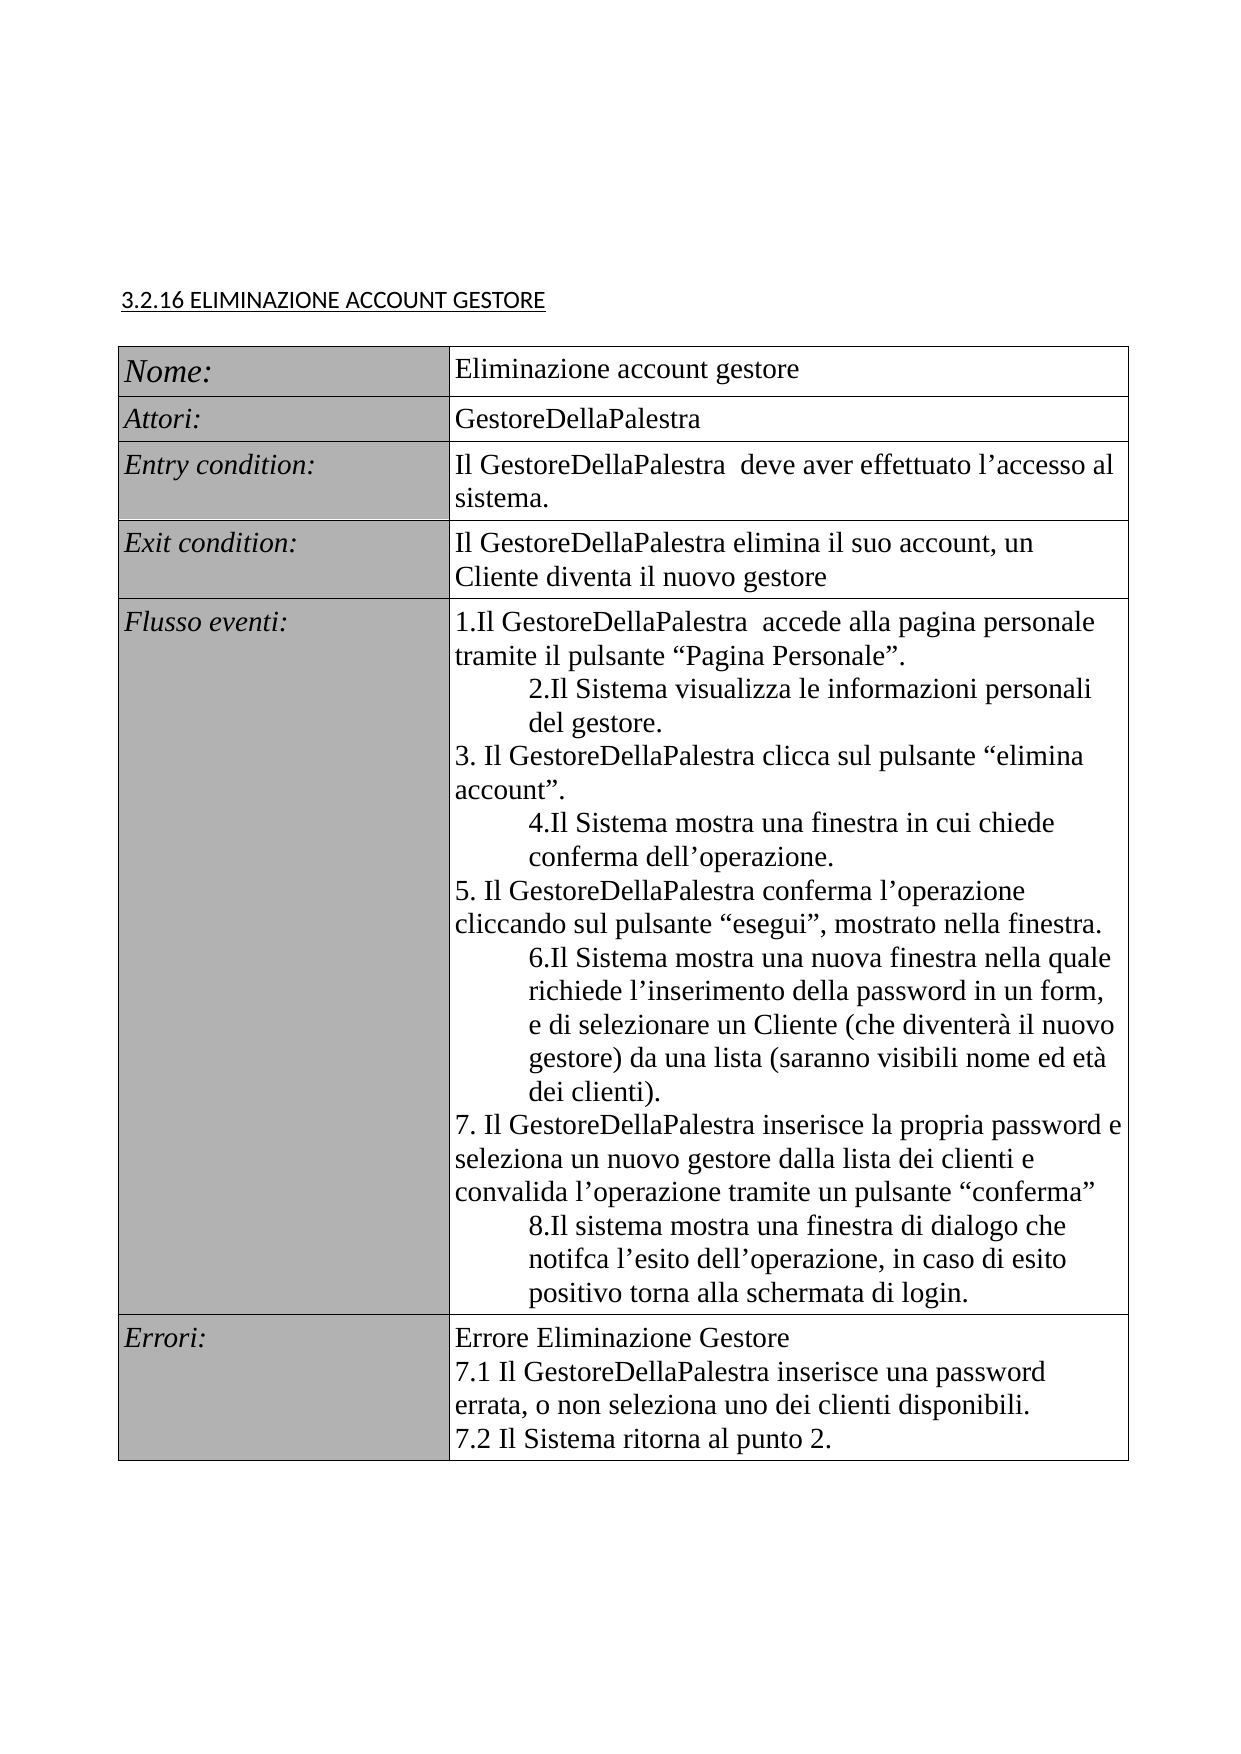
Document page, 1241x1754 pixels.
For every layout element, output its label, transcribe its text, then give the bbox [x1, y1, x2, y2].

table_cell 1.Il GestoreDellaPalestra accede alla pagina personale tramite il pulsante “Pagina Personale”. 2.Il Sistema visualizza le informazioni personali del gestore. 3. Il GestoreDellaPalestra clicca sul pulsante “elimina account”. 4.Il Sistema mostra una finestra in cui chiede conferma dell’operazione. 5. Il GestoreDellaPalestra conferma l’operazione cliccando sul pulsante “esegui”, mostrato nella finestra. 6.Il Sistema mostra una nuova finestra nella quale richiede l’inserimento della password in un form, e di selezionare un Cliente (che diventerà il nuovo gestore) da una lista (saranno visibili nome ed età dei clienti). 7. Il GestoreDellaPalestra inserisce la propria password e seleziona un nuovo gestore dalla lista dei clienti e convalida l’operazione tramite un pulsante “conferma” 8.Il sistema mostra una finestra di dialogo che notifca l’esito dell’operazione, in caso di esito positivo torna alla schermata di login. [450, 599, 1128, 1314]
table_header Nome: [119, 347, 449, 396]
table_cell Flusso eventi: [119, 599, 449, 1314]
table_cell Entry condition: [119, 442, 449, 519]
table_header Eliminazione account gestore [450, 347, 1128, 396]
table_cell Attori: [119, 397, 449, 441]
table_cell Il GestoreDellaPalestra elimina il suo account, un Cliente diventa il nuovo gestore [450, 521, 1128, 598]
table_cell Errori: [119, 1315, 449, 1460]
table_cell Errore Eliminazione Gestore 7.1 Il GestoreDellaPalestra inserisce una password errata, o non seleziona uno dei clienti disponibili. 7.2 Il Sistema ritorna al punto 2. [450, 1315, 1128, 1460]
table_cell Exit condition: [119, 521, 449, 598]
text 3.2.16 ELIMINAZIONE ACCOUNT GESTORE [121, 284, 1122, 315]
table_cell Il GestoreDellaPalestra deve aver effettuato l’accesso al sistema. [450, 442, 1128, 519]
table_cell GestoreDellaPalestra [450, 397, 1128, 441]
